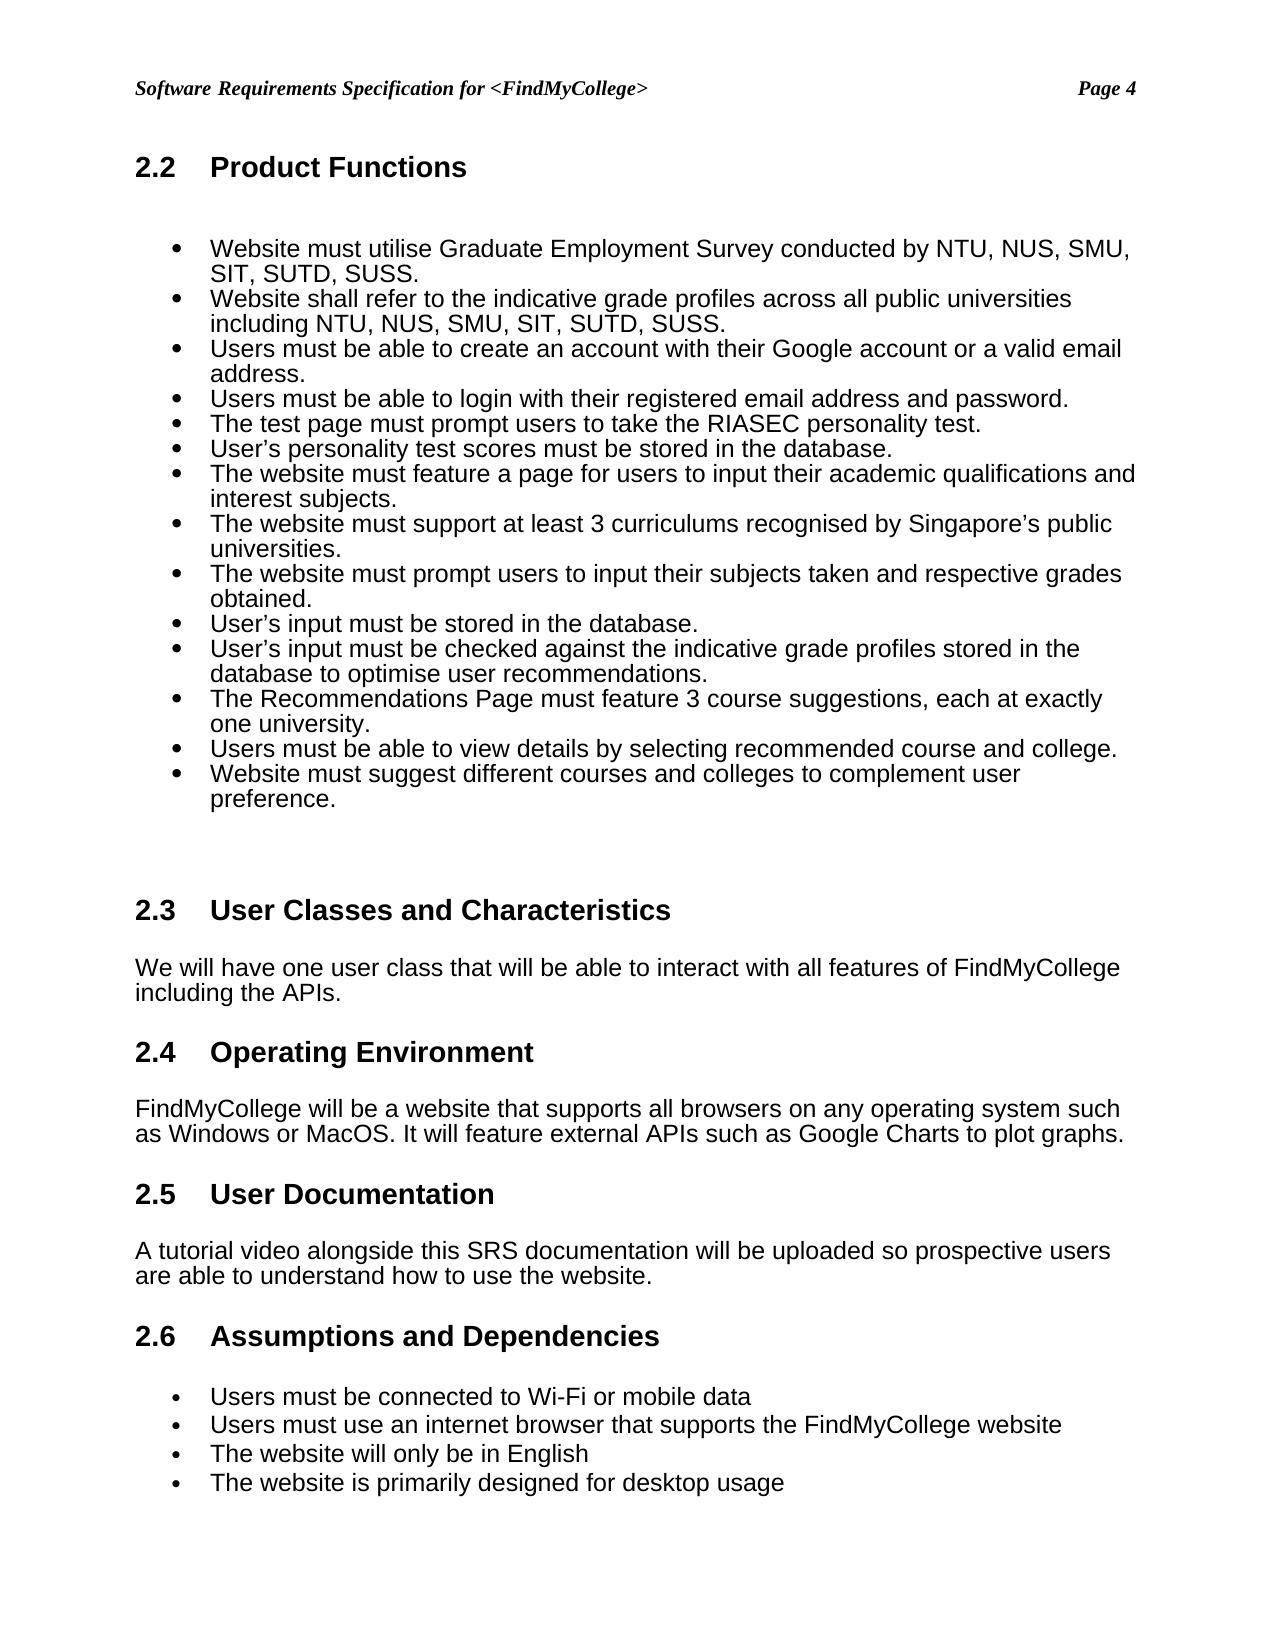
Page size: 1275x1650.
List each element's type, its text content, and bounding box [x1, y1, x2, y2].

list Website must suggest different courses and colleges to complement user preference. [172, 763, 1140, 813]
list Users must be able to view details by selecting recommended course and college. [172, 738, 1140, 763]
list Website shall refer to the indicative grade profiles across all public universities including NTU, NUS, SMU, SIT, SUTD, SUSS. [172, 288, 1140, 338]
list The test page must prompt users to take the RIASEC personality test. [172, 413, 1140, 438]
list Website must utilise Graduate Employment Survey conducted by NTU, NUS, SMU, SIT, SUTD, SUSS. [172, 238, 1140, 288]
list User’s input must be checked against the indicative grade profiles stored in the database to optimise user recommendations. [172, 638, 1140, 688]
list The website must support at least 3 curriculums recognised by Singapore’s public universities. [172, 513, 1140, 563]
list The website will only be in English [172, 1439, 1140, 1468]
subtitle User Classes and Characteristics [135, 893, 1140, 927]
list The website is primarily designed for desktop usage [172, 1468, 1140, 1497]
list The website must prompt users to input their subjects taken and respective grades obtained. [172, 563, 1140, 613]
subtitle Product Functions [135, 150, 1140, 183]
list The website must feature a page for users to input their academic qualifications and interest subjects. [172, 463, 1140, 513]
text We will have one user class that will be able to interact with all features of FindMyCollege including the APIs. [135, 956, 1140, 1006]
list Users must be able to create an account with their Google account or a valid email address. [172, 338, 1140, 388]
list Users must use an internet browser that supports the FindMyCollege website [172, 1410, 1140, 1439]
subtitle User Documentation [135, 1177, 1140, 1211]
list User’s input must be stored in the database. [172, 613, 1140, 638]
subtitle Operating Environment [135, 1035, 1140, 1069]
text A tutorial video alongside this SRS documentation will be uploaded so prospective users are able to understand how to use the website. [135, 1240, 1140, 1290]
subtitle Assumptions and Dependencies [135, 1319, 1140, 1352]
list Users must be connected to Wi-Fi or mobile data [172, 1382, 1140, 1410]
text FindMyCollege will be a website that supports all browsers on any operating system such as Windows or MacOS. It will feature external APIs such as Google Charts to plot graphs. [135, 1098, 1140, 1148]
list User’s personality test scores must be stored in the database. [172, 438, 1140, 463]
list The Recommendations Page must feature 3 course suggestions, each at exactly one university. [172, 688, 1140, 738]
list Users must be able to login with their registered email address and password. [172, 388, 1140, 413]
